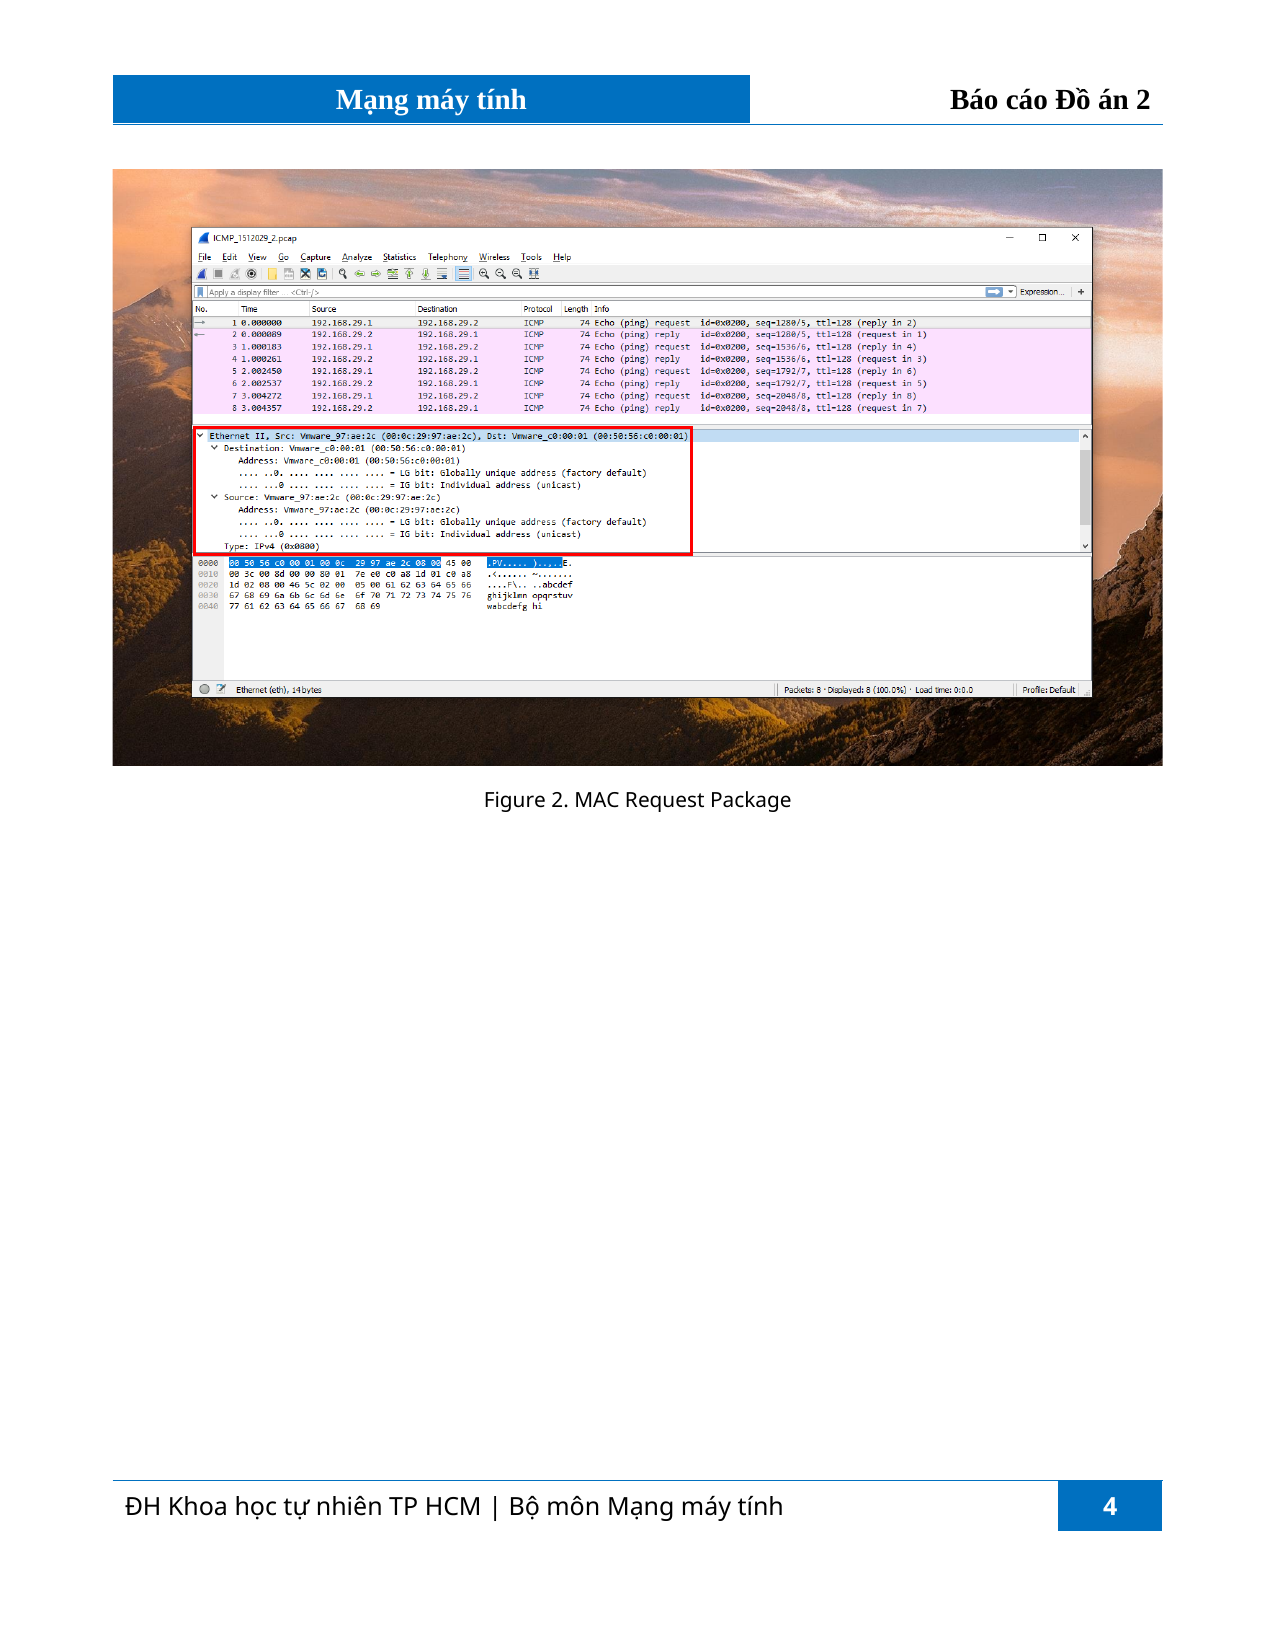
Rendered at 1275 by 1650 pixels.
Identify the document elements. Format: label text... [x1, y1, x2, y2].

picture [112, 169, 1163, 766]
text Figure 2. MAC Request Package [112, 785, 1162, 814]
